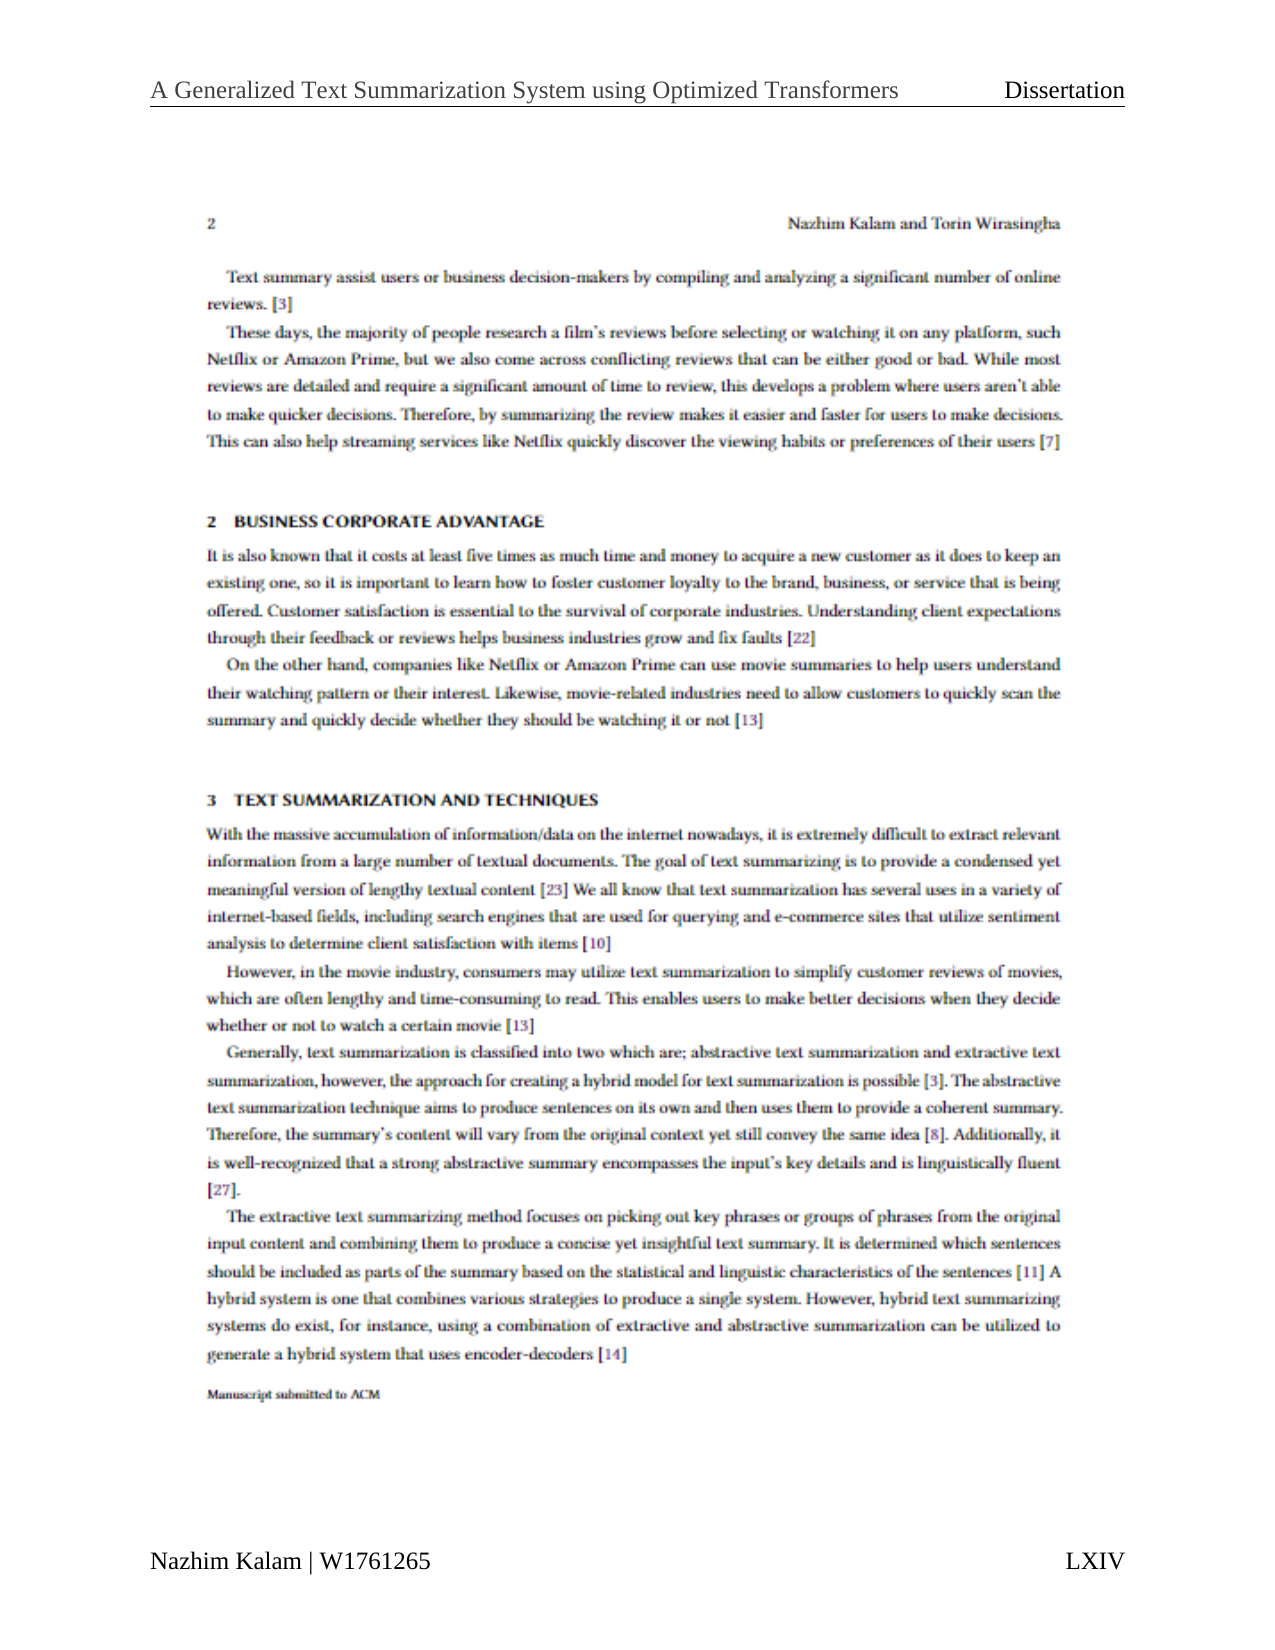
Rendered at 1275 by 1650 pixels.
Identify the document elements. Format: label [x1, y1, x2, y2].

picture [150, 150, 1128, 1476]
